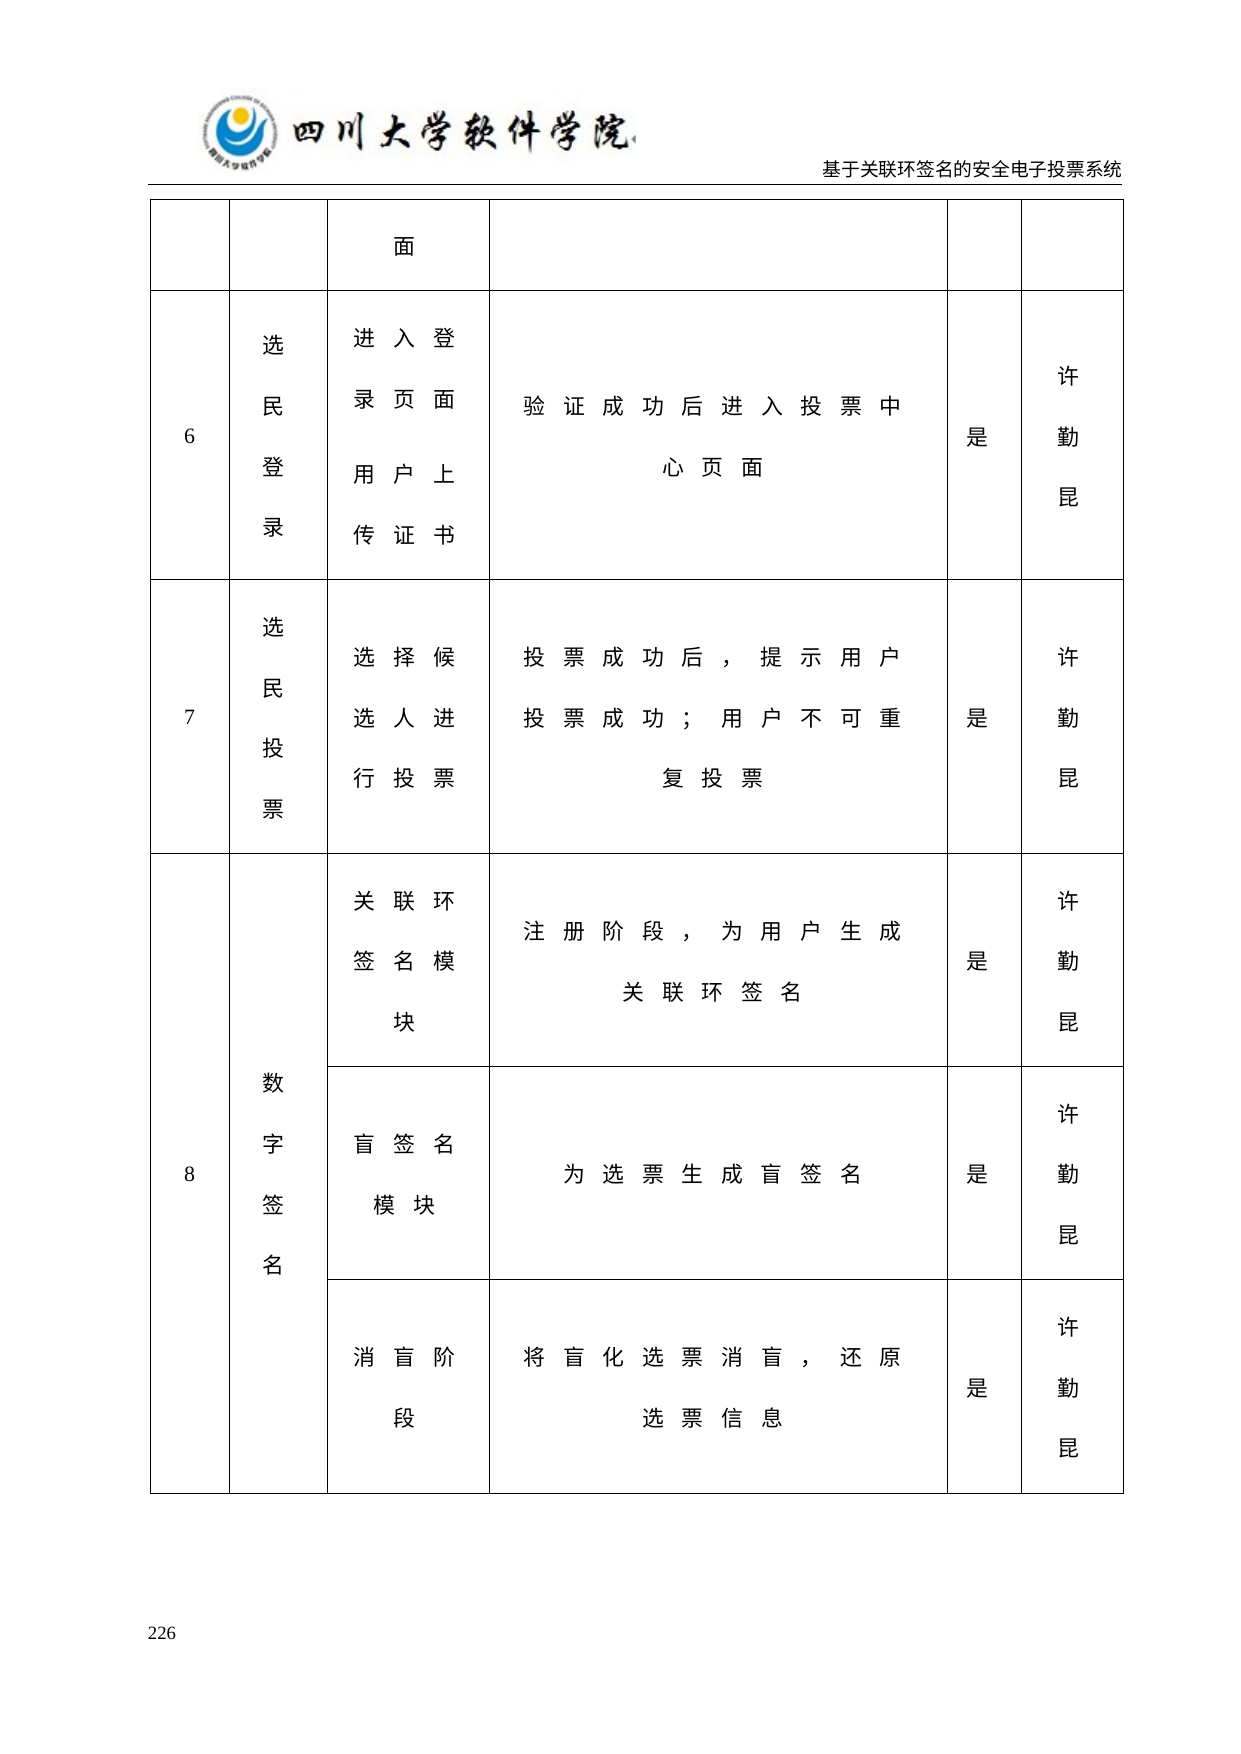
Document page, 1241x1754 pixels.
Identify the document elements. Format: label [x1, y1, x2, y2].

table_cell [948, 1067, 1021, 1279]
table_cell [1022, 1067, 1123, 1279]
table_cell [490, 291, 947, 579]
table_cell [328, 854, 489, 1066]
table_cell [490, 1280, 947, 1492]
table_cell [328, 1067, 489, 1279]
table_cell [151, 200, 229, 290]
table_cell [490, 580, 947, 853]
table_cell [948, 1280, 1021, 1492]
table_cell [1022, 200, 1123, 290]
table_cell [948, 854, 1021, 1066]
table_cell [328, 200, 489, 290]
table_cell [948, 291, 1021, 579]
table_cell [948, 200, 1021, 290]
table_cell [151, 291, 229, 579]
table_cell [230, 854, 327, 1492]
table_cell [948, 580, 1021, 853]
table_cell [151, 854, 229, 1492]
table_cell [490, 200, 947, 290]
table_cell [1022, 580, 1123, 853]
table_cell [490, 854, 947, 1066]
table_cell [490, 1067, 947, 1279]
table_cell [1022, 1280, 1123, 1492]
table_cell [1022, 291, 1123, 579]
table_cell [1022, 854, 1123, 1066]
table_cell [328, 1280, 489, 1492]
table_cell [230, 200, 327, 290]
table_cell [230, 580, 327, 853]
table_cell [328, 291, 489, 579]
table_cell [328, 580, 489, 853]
picture [197, 88, 639, 177]
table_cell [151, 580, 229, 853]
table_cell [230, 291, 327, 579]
